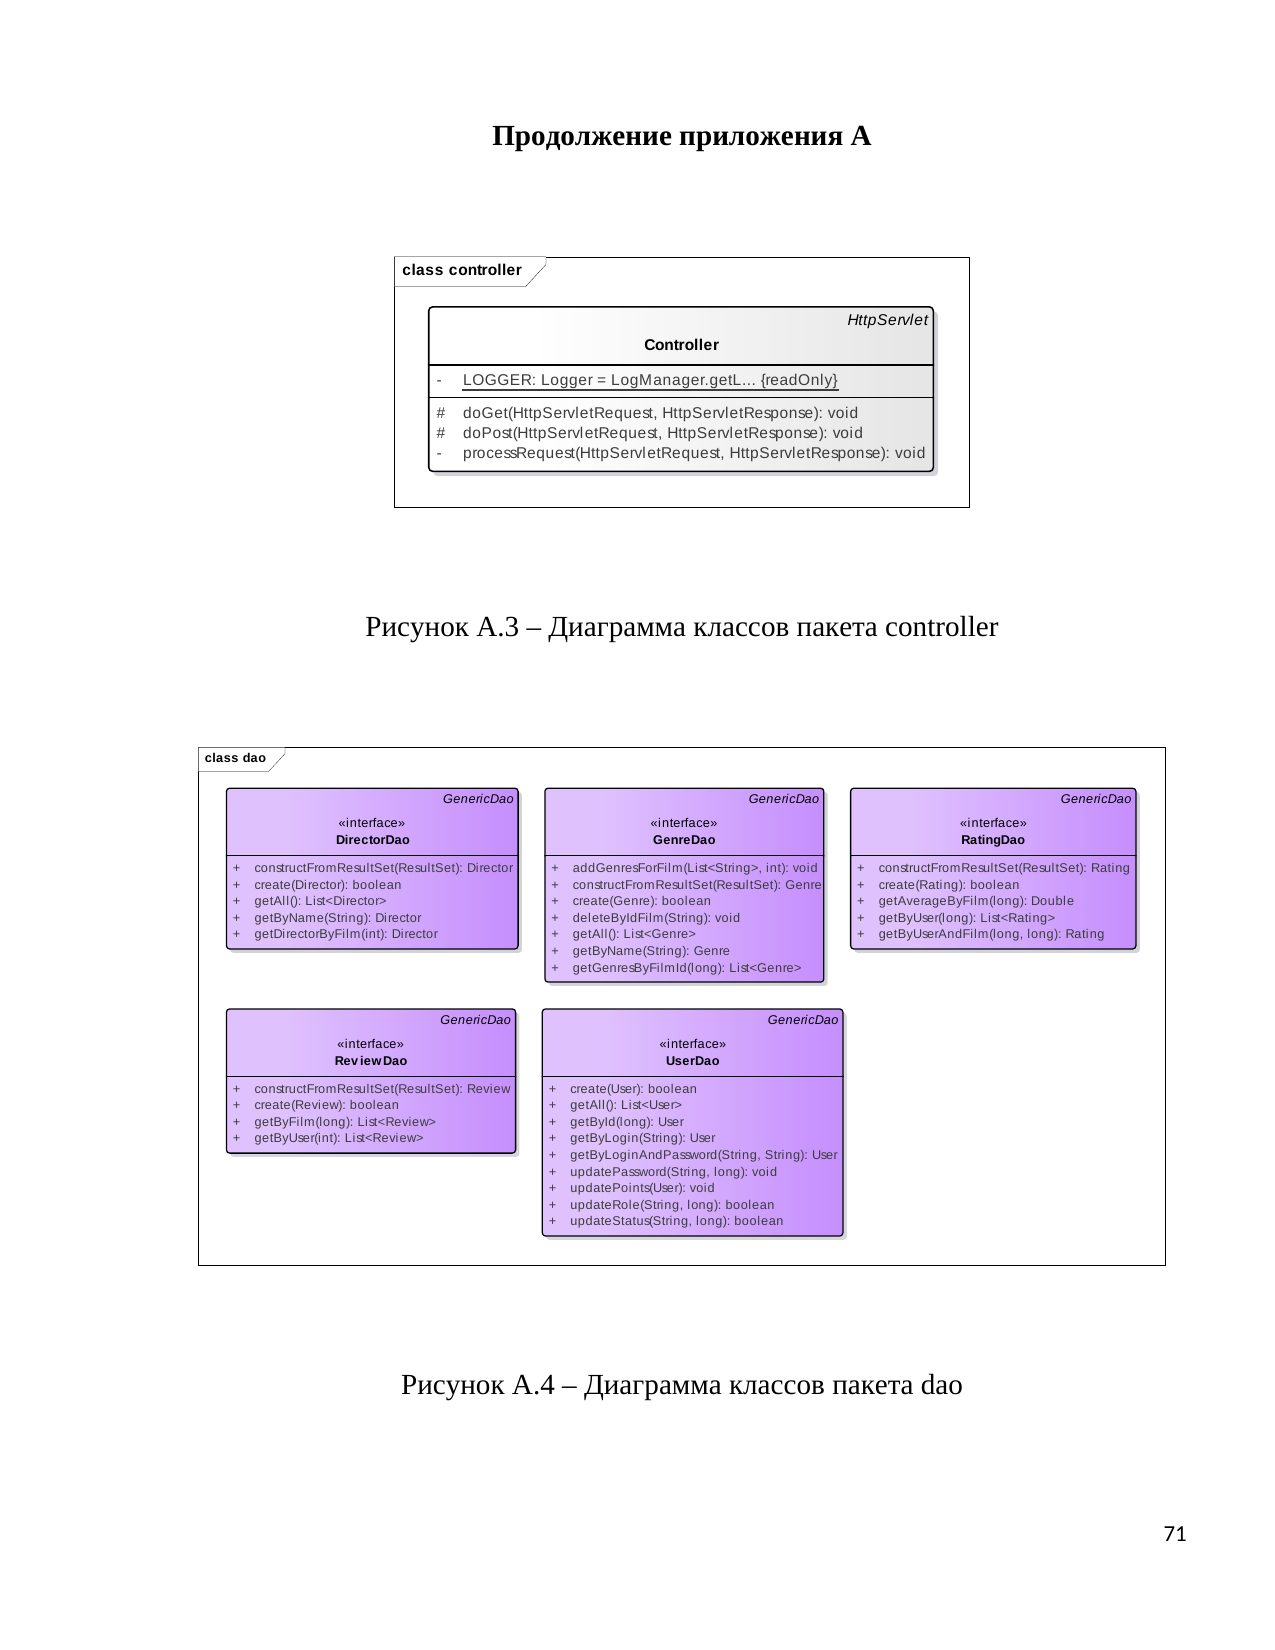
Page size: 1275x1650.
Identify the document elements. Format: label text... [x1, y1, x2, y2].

text Рисунок А.4 – Диаграмма классов пакета dao [177, 1367, 1186, 1400]
text Продолжение приложения А [177, 118, 1186, 152]
text Рисунок А.3 – Диаграмма классов пакета controller [177, 609, 1186, 643]
